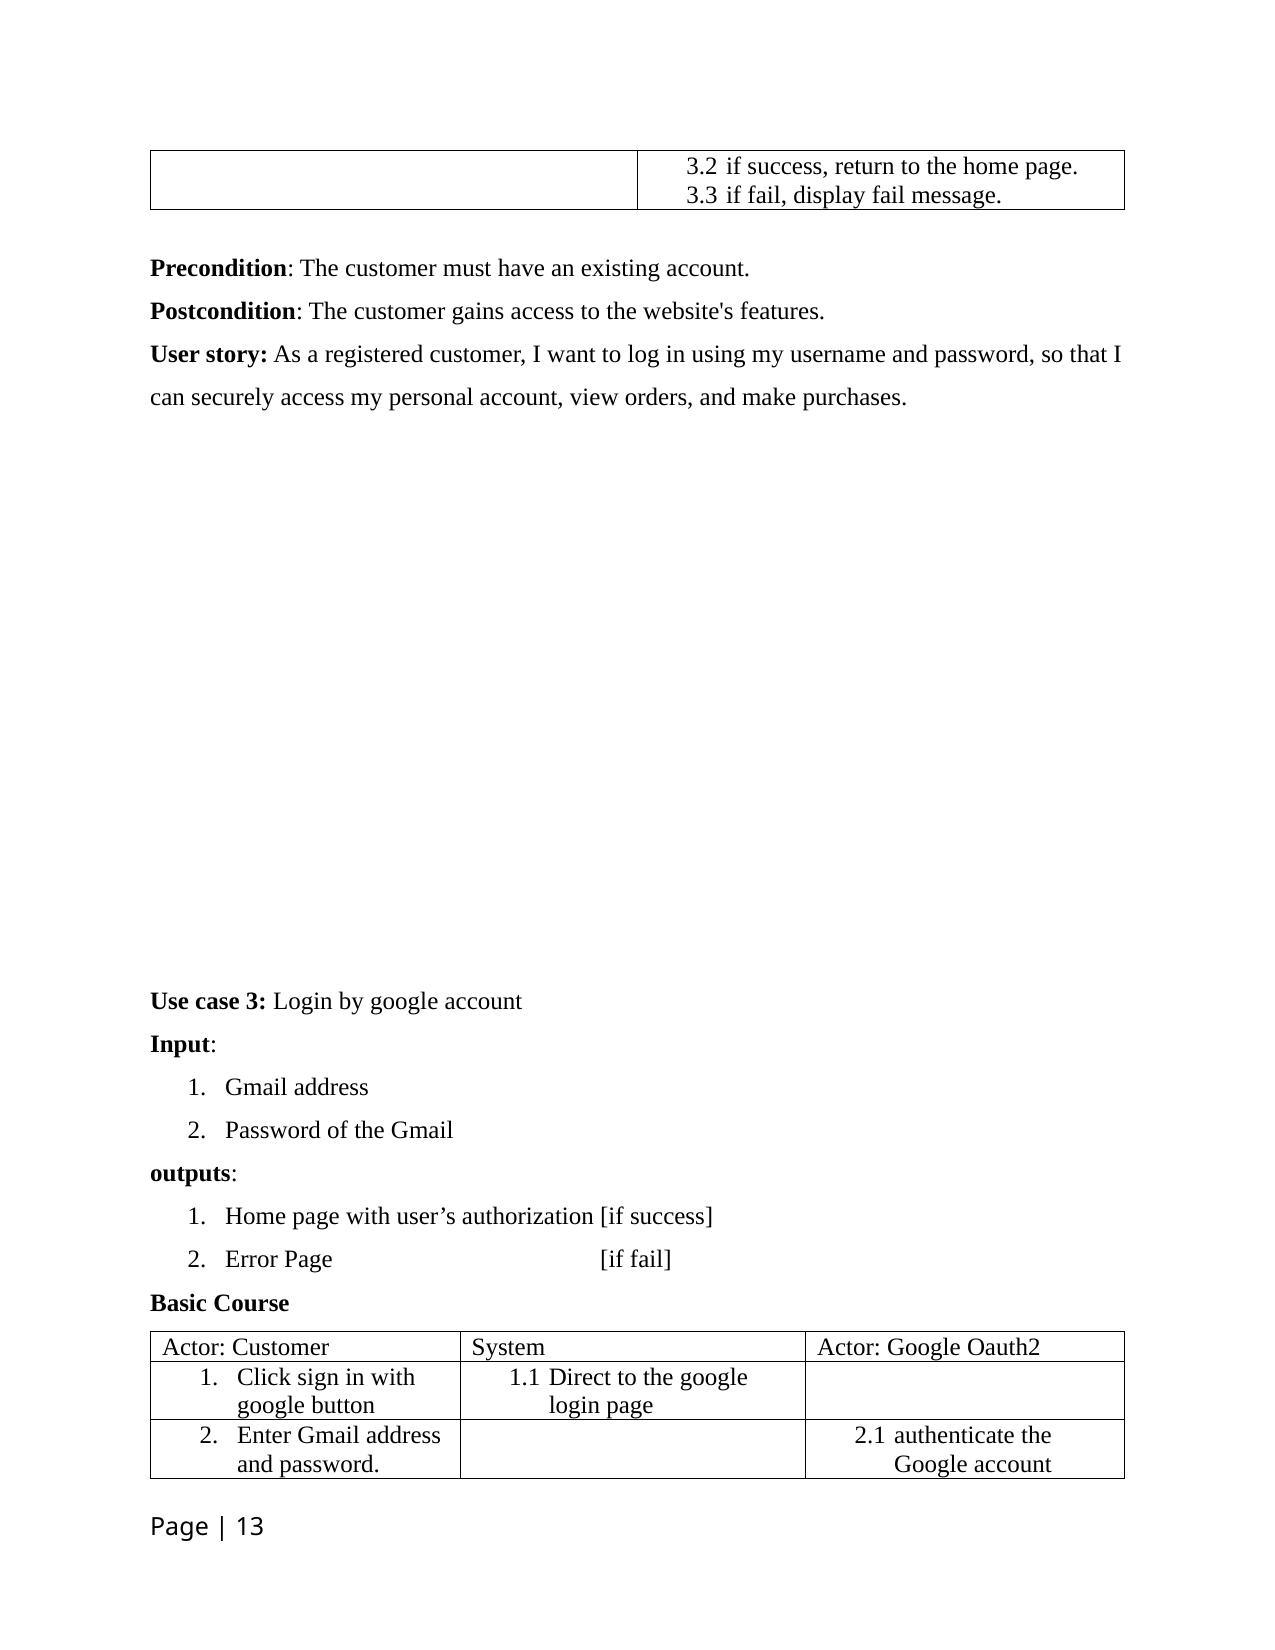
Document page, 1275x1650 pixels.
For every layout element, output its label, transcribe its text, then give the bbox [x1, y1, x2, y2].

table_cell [151, 1420, 460, 1478]
table_header System [461, 1332, 805, 1361]
text Postcondition: The customer gains access to the website's features. [150, 296, 1125, 324]
text outputs: [150, 1158, 1125, 1187]
text Use case 3: Login by google account [150, 986, 1125, 1014]
table_cell [461, 1420, 805, 1478]
text Basic Course [150, 1288, 1125, 1316]
table_header Actor: Customer [151, 1332, 460, 1361]
table_header Actor: Google Oauth2 [806, 1332, 1124, 1361]
table_cell Click sign in with google button [151, 1362, 460, 1419]
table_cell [638, 151, 1124, 208]
text Input: [150, 1029, 1125, 1058]
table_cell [151, 151, 637, 208]
text User story: As a registered customer, I want to log in using my username and password, so that I can securely access my personal account, view orders, and make purchases. [150, 339, 1125, 411]
list Error Page [if fail] [187, 1244, 1125, 1273]
list Gmail address [187, 1072, 1125, 1101]
list Password of the Gmail [187, 1115, 1125, 1144]
list Home page with user’s authorization [if success] [187, 1201, 1125, 1230]
table_cell [806, 1362, 1124, 1419]
table_cell Direct to the google login page [461, 1362, 805, 1419]
text Precondition: The customer must have an existing account. [150, 253, 1125, 281]
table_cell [806, 1420, 1124, 1478]
